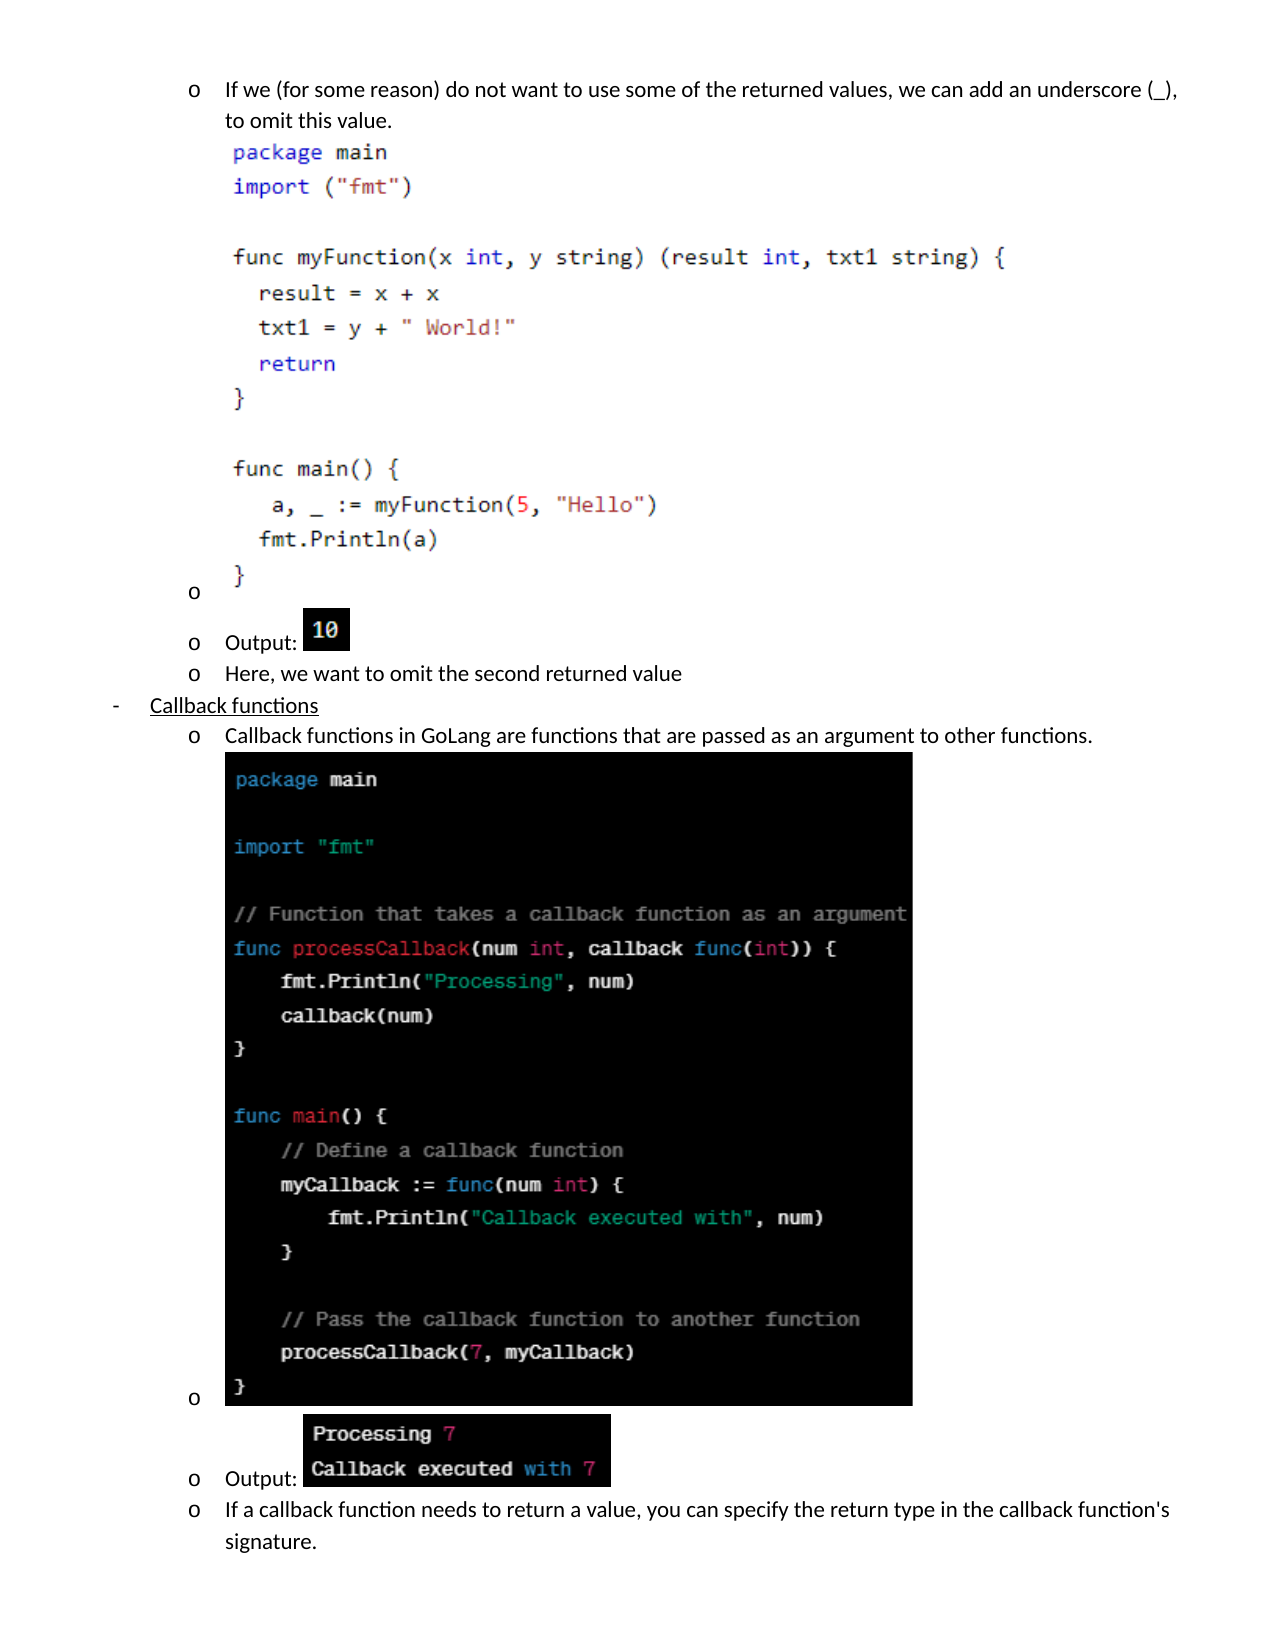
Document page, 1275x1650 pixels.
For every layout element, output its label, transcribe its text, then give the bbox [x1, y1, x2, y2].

list Output: [187, 608, 1200, 657]
list If a callback function needs to return a value, you can specify the return type in the callback function's signature. [187, 1496, 1200, 1555]
picture [225, 752, 913, 1406]
picture [303, 608, 350, 651]
list Here, we want to omit the second returned value [187, 659, 1200, 688]
list Callback functions [112, 691, 1200, 719]
picture [225, 136, 1015, 600]
picture [303, 1414, 611, 1487]
list If we (for some reason) do not want to use some of the returned values, we can add an underscore (_), to omit this value. [187, 75, 1200, 134]
list Callback functions in GoLang are functions that are passed as an argument to other functions. [187, 721, 1200, 750]
